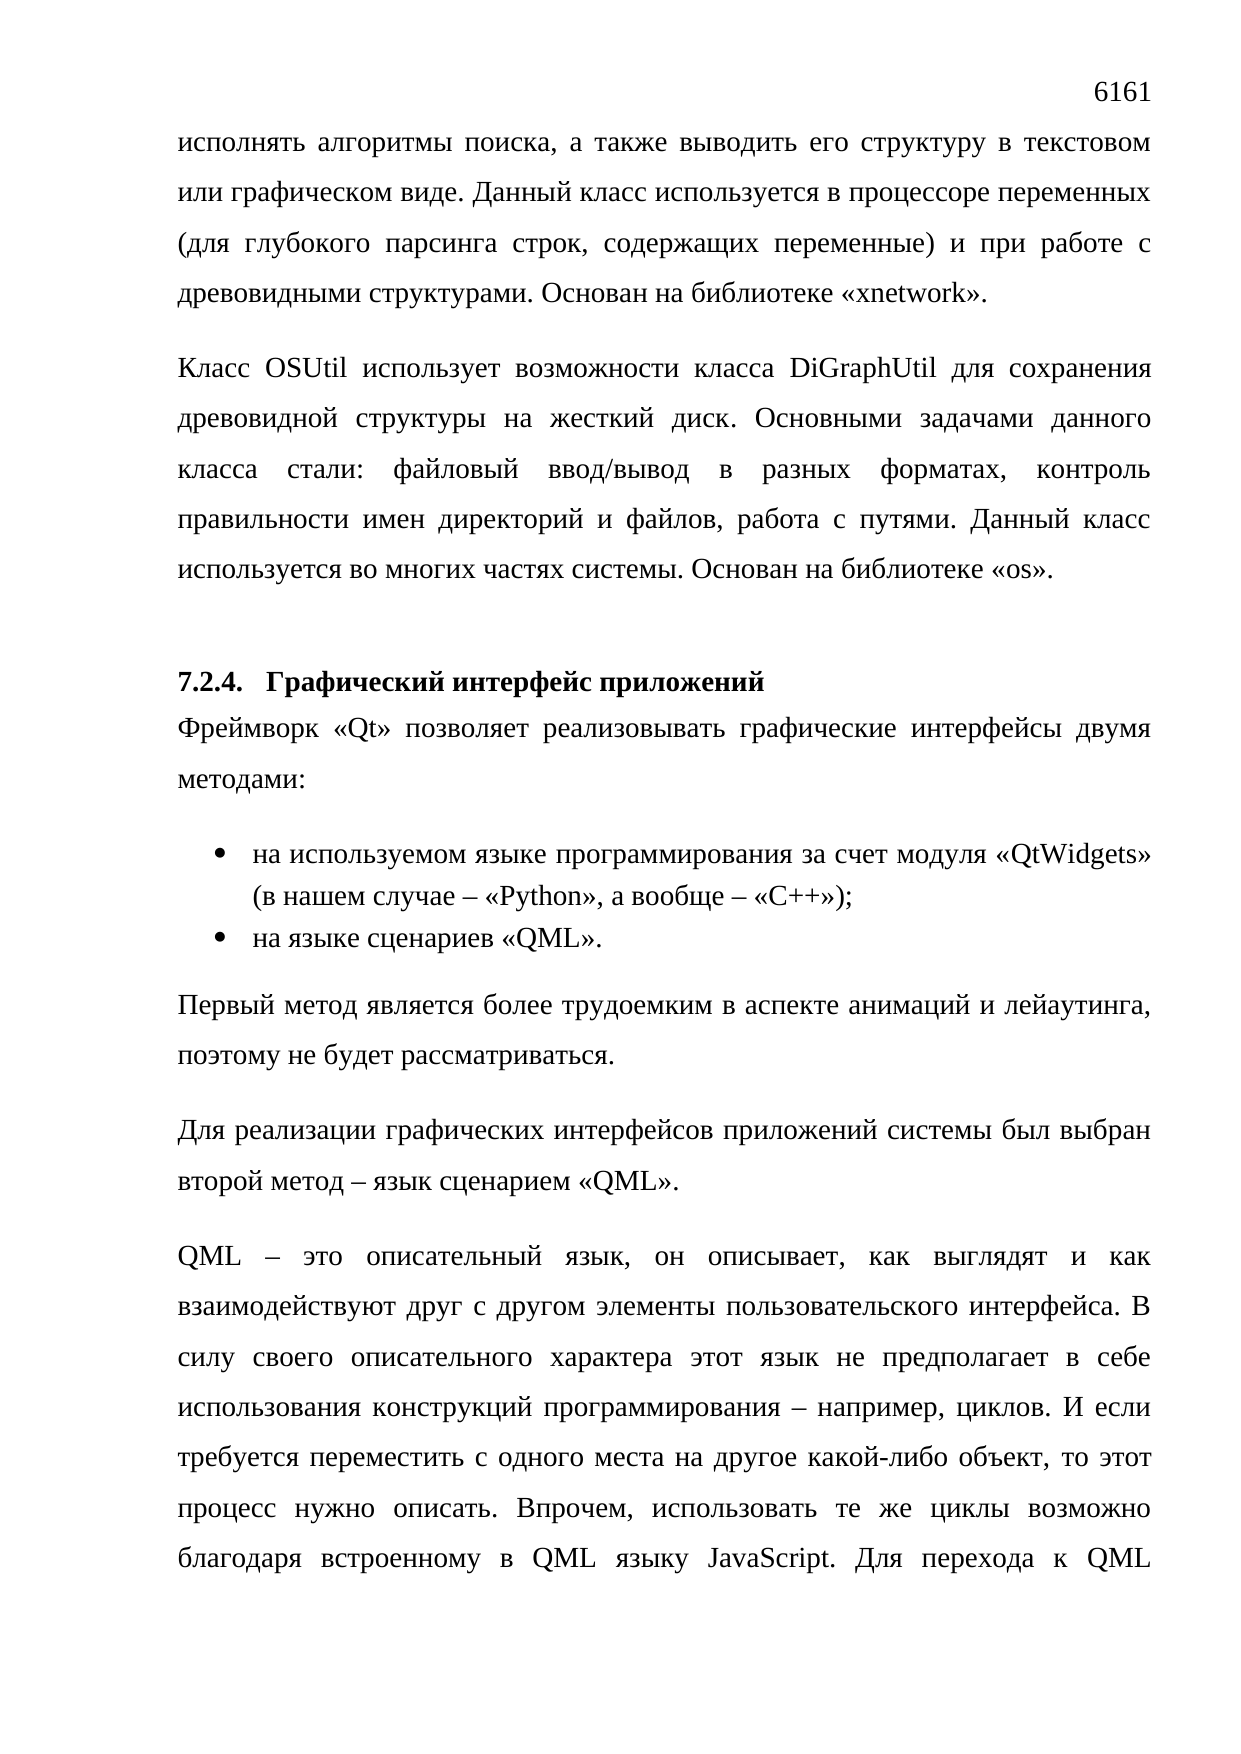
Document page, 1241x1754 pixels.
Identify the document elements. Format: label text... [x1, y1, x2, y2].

list на языке сценариев «QML». [215, 920, 1152, 953]
subtitle Графический интерфейс приложений [177, 664, 1152, 698]
text Класс OSUtil использует возможности класса DiGraphUtil для сохранения древовидной структуры на жесткий диск. Основными задачами данного класса стали: файловый ввод/вывод в разных форматах, контроль правильности имен директорий и файлов, работа с путями. Данный класс используется во многих частях системы. Основан на библиотеке «os». [177, 350, 1152, 585]
text Фреймворк «Qt» позволяет реализовывать графические интерфейсы двумя методами: [177, 710, 1152, 794]
text Для реализации графических интерфейсов приложений системы был выбран второй метод – язык сценарием «QML». [177, 1112, 1152, 1196]
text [177, 124, 1152, 308]
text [177, 1238, 1152, 1573]
text Первый метод является более трудоемким в аспекте анимаций и лейаутинга, поэтому не будет рассматриваться. [177, 987, 1152, 1071]
list на используемом языке программирования за счет модуля «QtWidgets» (в нашем случае – «Python», а вообще – «С++»); [215, 836, 1152, 912]
